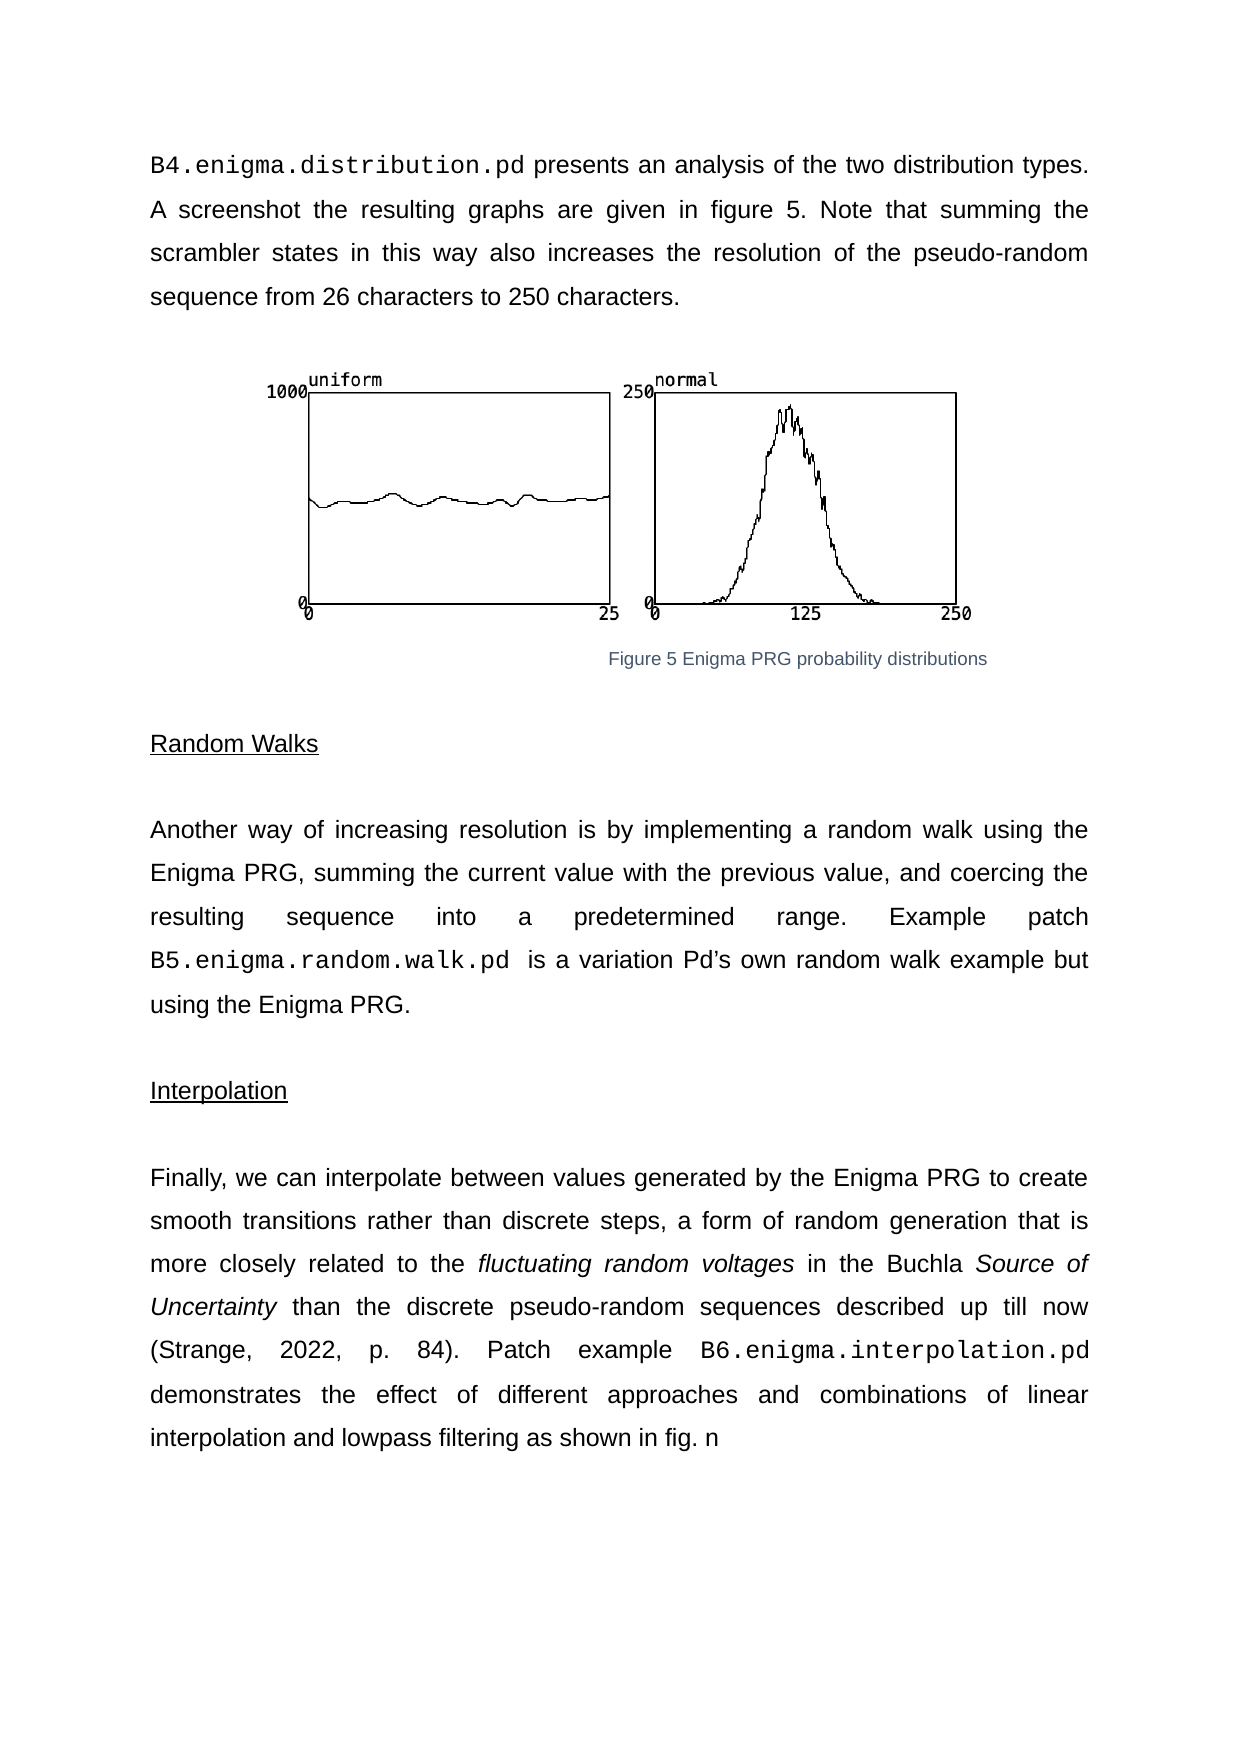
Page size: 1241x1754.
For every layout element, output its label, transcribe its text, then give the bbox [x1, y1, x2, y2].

text Another way of increasing resolution is by implementing a random walk using the Enigma PRG, summing the current value with the previous value, and coercing the resulting sequence into a predetermined range. Example patch B5.enigma.random.walk.pd is a variation Pd’s own random walk example but using the Enigma PRG. [150, 815, 1090, 1019]
text Interpolation [150, 1076, 1090, 1105]
text Random Walks [150, 729, 1090, 758]
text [150, 150, 1090, 310]
picture [255, 354, 988, 639]
text Finally, we can interpolate between values generated by the Enigma PRG to create smooth transitions rather than discrete steps, a form of random generation that is more closely related to the fluctuating random voltages in the Buchla Source of Uncertainty than the discrete pseudo-random sequences described up till now (Strange, 2022, p. 84). Patch example B6.enigma.interpolation.pd demonstrates the effect of different approaches and combinations of linear interpolation and lowpass filtering as shown in fig. n [150, 1162, 1090, 1452]
